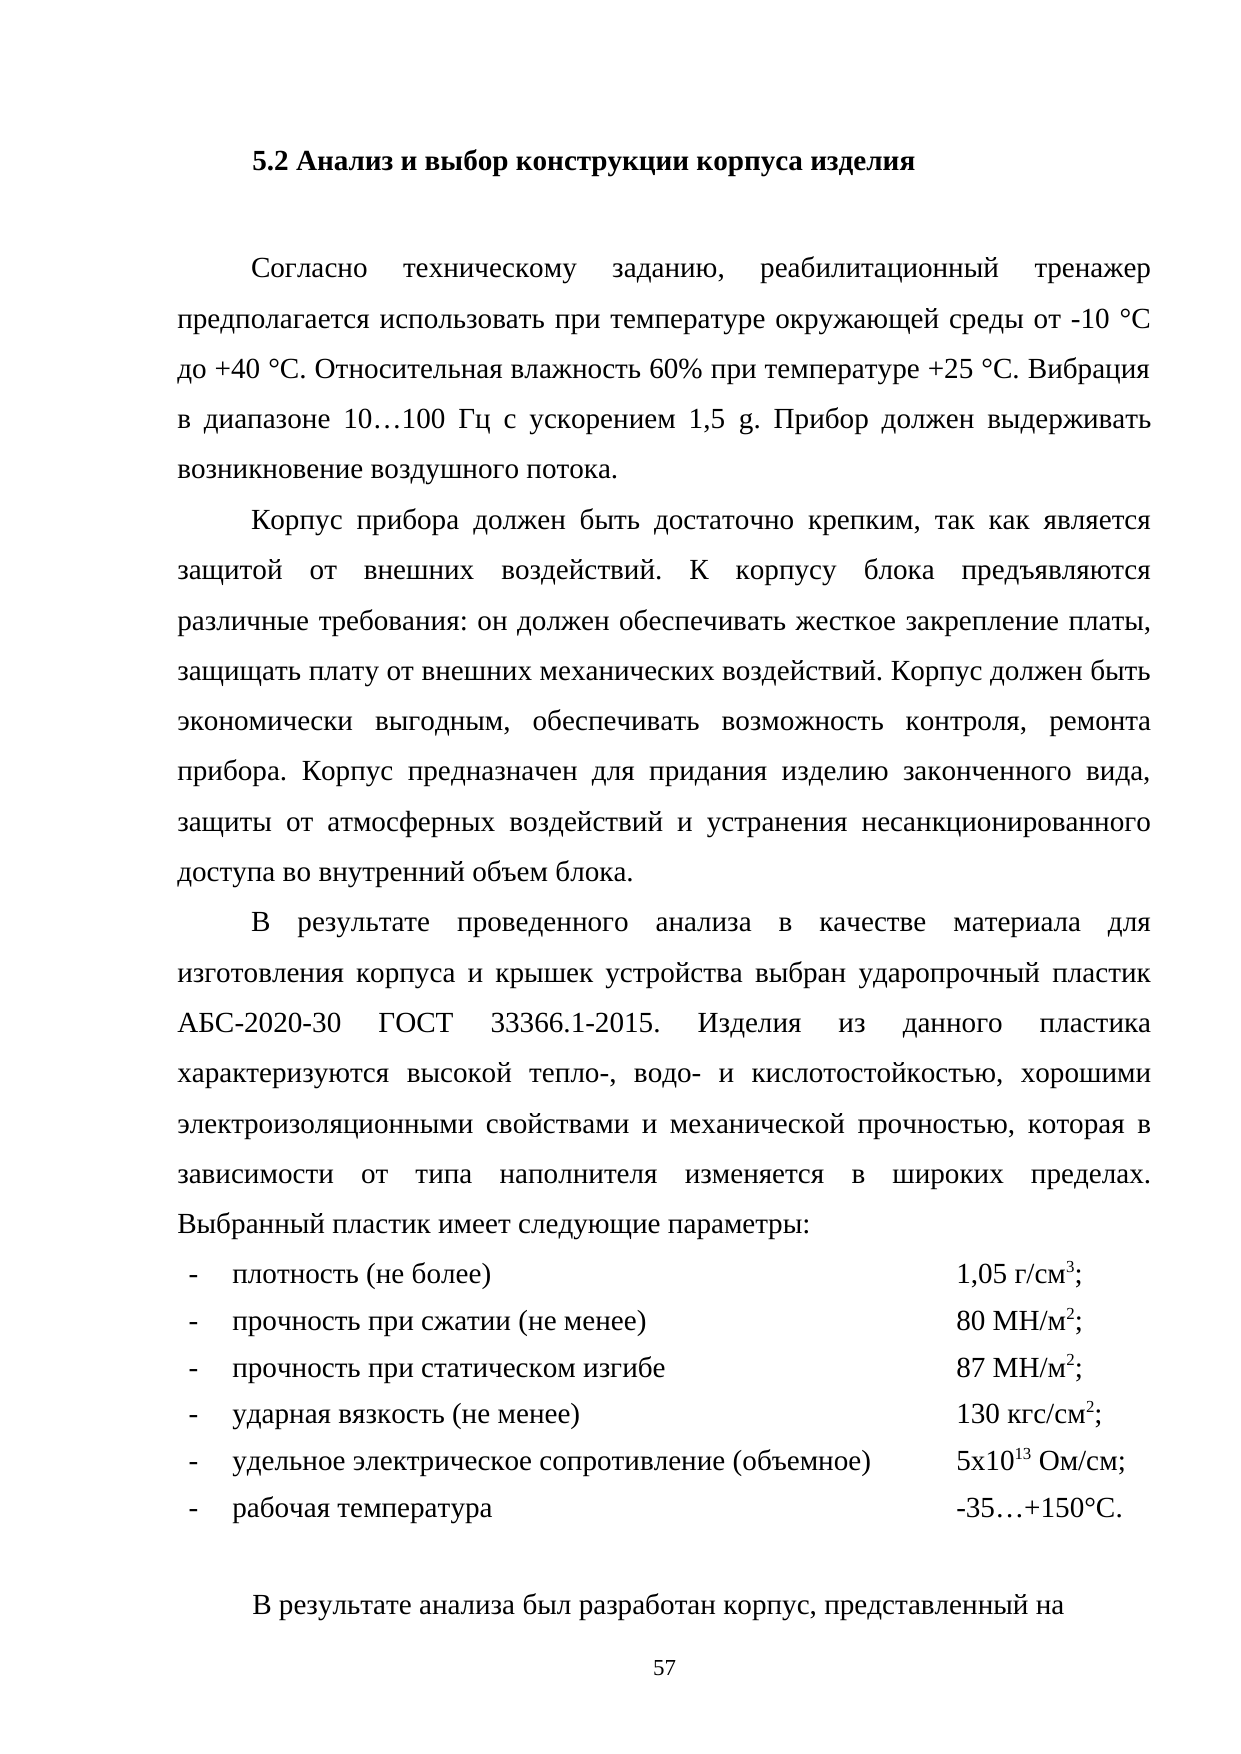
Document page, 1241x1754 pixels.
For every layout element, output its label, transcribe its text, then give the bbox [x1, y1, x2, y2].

table_cell - [177, 1303, 221, 1350]
table_cell - [177, 1443, 221, 1490]
table_cell прочность при статическом изгибе [221, 1350, 945, 1397]
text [177, 1587, 1152, 1621]
table_header 1,05 г/см3; [945, 1257, 1150, 1303]
table_header - [177, 1257, 221, 1303]
text Согласно техническому заданию, реабилитационный тренажер предполагается использовать при температуре окружающей среды от -10 °С до +40 °С. Относительная влажность 60% при температуре +25 °С. Вибрация в диапазоне 10…100 Гц с ускорением 1,5 g. Прибор должен выдерживать возникновение воздушного потока. [177, 250, 1152, 485]
table_cell 130 кгс/см2; [945, 1397, 1150, 1443]
table_cell 5х1013 Ом/см; [945, 1443, 1150, 1490]
text Корпус прибора должен быть достаточно крепким, так как является защитой от внешних воздействий. К корпусу блока предъявляются различные требования: он должен обеспечивать жесткое закрепление платы, защищать плату от внешних механических воздействий. Корпус должен быть экономически выгодным, обеспечивать возможность контроля, ремонта прибора. Корпус предназначен для придания изделию законченного вида, защиты от атмосферных воздействий и устранения несанкционированного доступа во внутренний объем блока. [177, 502, 1152, 888]
table_cell ударная вязкость (не менее) [221, 1397, 945, 1443]
table_cell - [177, 1397, 221, 1443]
table_cell - [177, 1350, 221, 1397]
table_cell 80 МН/м2; [945, 1303, 1150, 1350]
table_cell прочность при сжатии (не менее) [221, 1303, 945, 1350]
table_cell -35…+150°С. [945, 1490, 1150, 1537]
subtitle 5.2 Анализ и выбор конструкции корпуса изделия [177, 143, 1152, 177]
table_cell удельное электрическое сопротивление (объемное) [221, 1443, 945, 1490]
table_cell - [177, 1490, 221, 1537]
table_header плотность (не более) [221, 1257, 945, 1303]
table_cell рабочая температура [221, 1490, 945, 1537]
text В результате проведенного анализа в качестве материала для изготовления корпуса и крышек устройства выбран ударопрочный пластик АБС-2020-30 ГОСТ 33366.1-2015. Изделия из данного пластика характеризуются высокой тепло-, водо- и кислотостойкостью, хорошими электроизоляционными свойствами и механической прочностью, которая в зависимости от типа наполнителя изменяется в широких пределах. Выбранный пластик имеет следующие параметры: [177, 904, 1152, 1240]
table_cell 87 МН/м2; [945, 1350, 1150, 1397]
